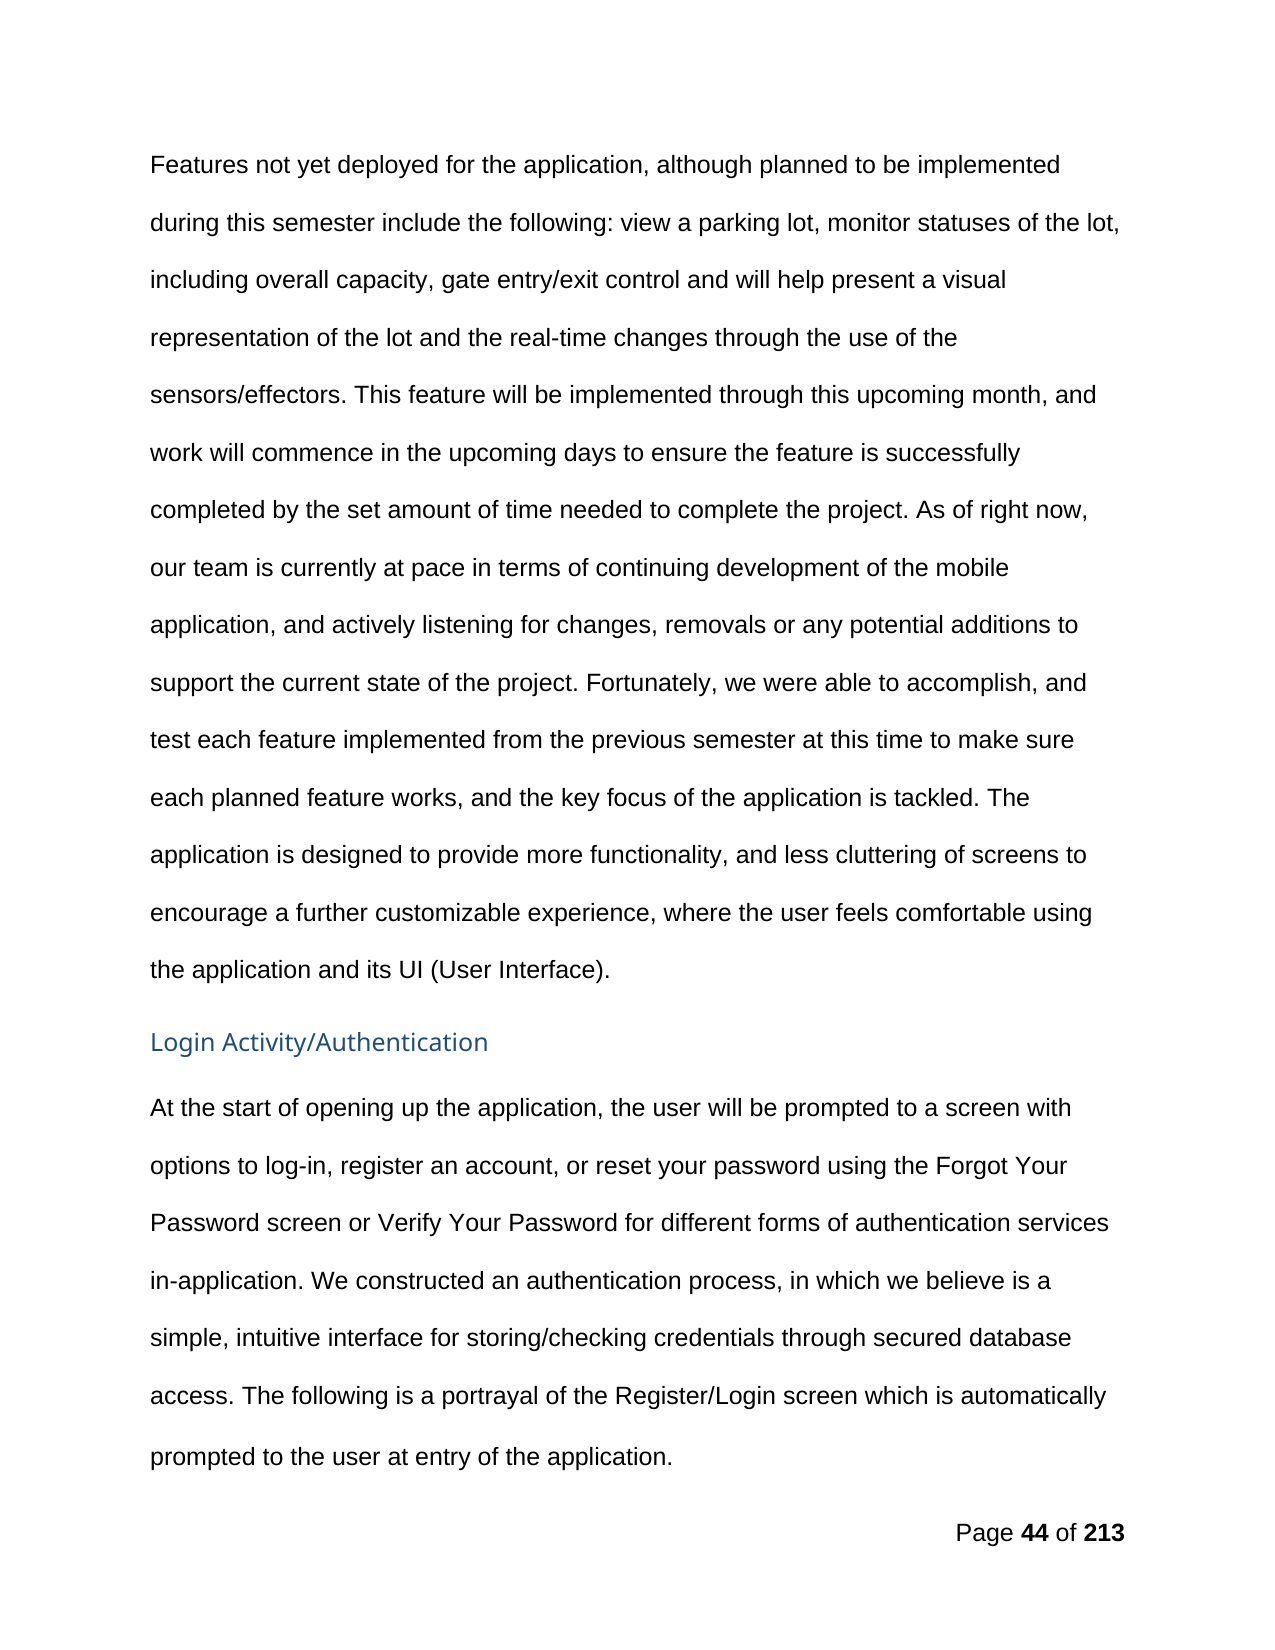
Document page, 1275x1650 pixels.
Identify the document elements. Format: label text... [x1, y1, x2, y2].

subtitle Login Activity/Authentication [150, 1025, 1125, 1059]
text At the start of opening up the application, the user will be prompted to a screen with options to log-in, register an account, or reset your password using the Forgot Your Password screen or Verify Your Password for different forms of authentication services in-application. We constructed an authentication process, in which we believe is a simple, intuitive interface for storing/checking credentials through secured database access. The following is a portrayal of the Register/Login screen which is automatically prompted to the user at entry of the application. [150, 1093, 1125, 1472]
text Features not yet deployed for the application, although planned to be implemented during this semester include the following: view a parking lot, monitor statuses of the lot, including overall capacity, gate entry/exit control and will help present a visual representation of the lot and the real-time changes through the use of the sensors/effectors. This feature will be implemented through this upcoming month, and work will commence in the upcoming days to ensure the feature is successfully completed by the set amount of time needed to complete the project. As of right now, our team is currently at pace in terms of continuing development of the mobile application, and actively listening for changes, removals or any potential additions to support the current state of the project. Fortunately, we were able to accomplish, and test each feature implemented from the previous semester at this time to make sure each planned feature works, and the key focus of the application is tackled. The application is designed to provide more functionality, and less cluttering of screens to encourage a further customizable experience, where the user feels comfortable using the application and its UI (User Interface). [150, 150, 1125, 984]
